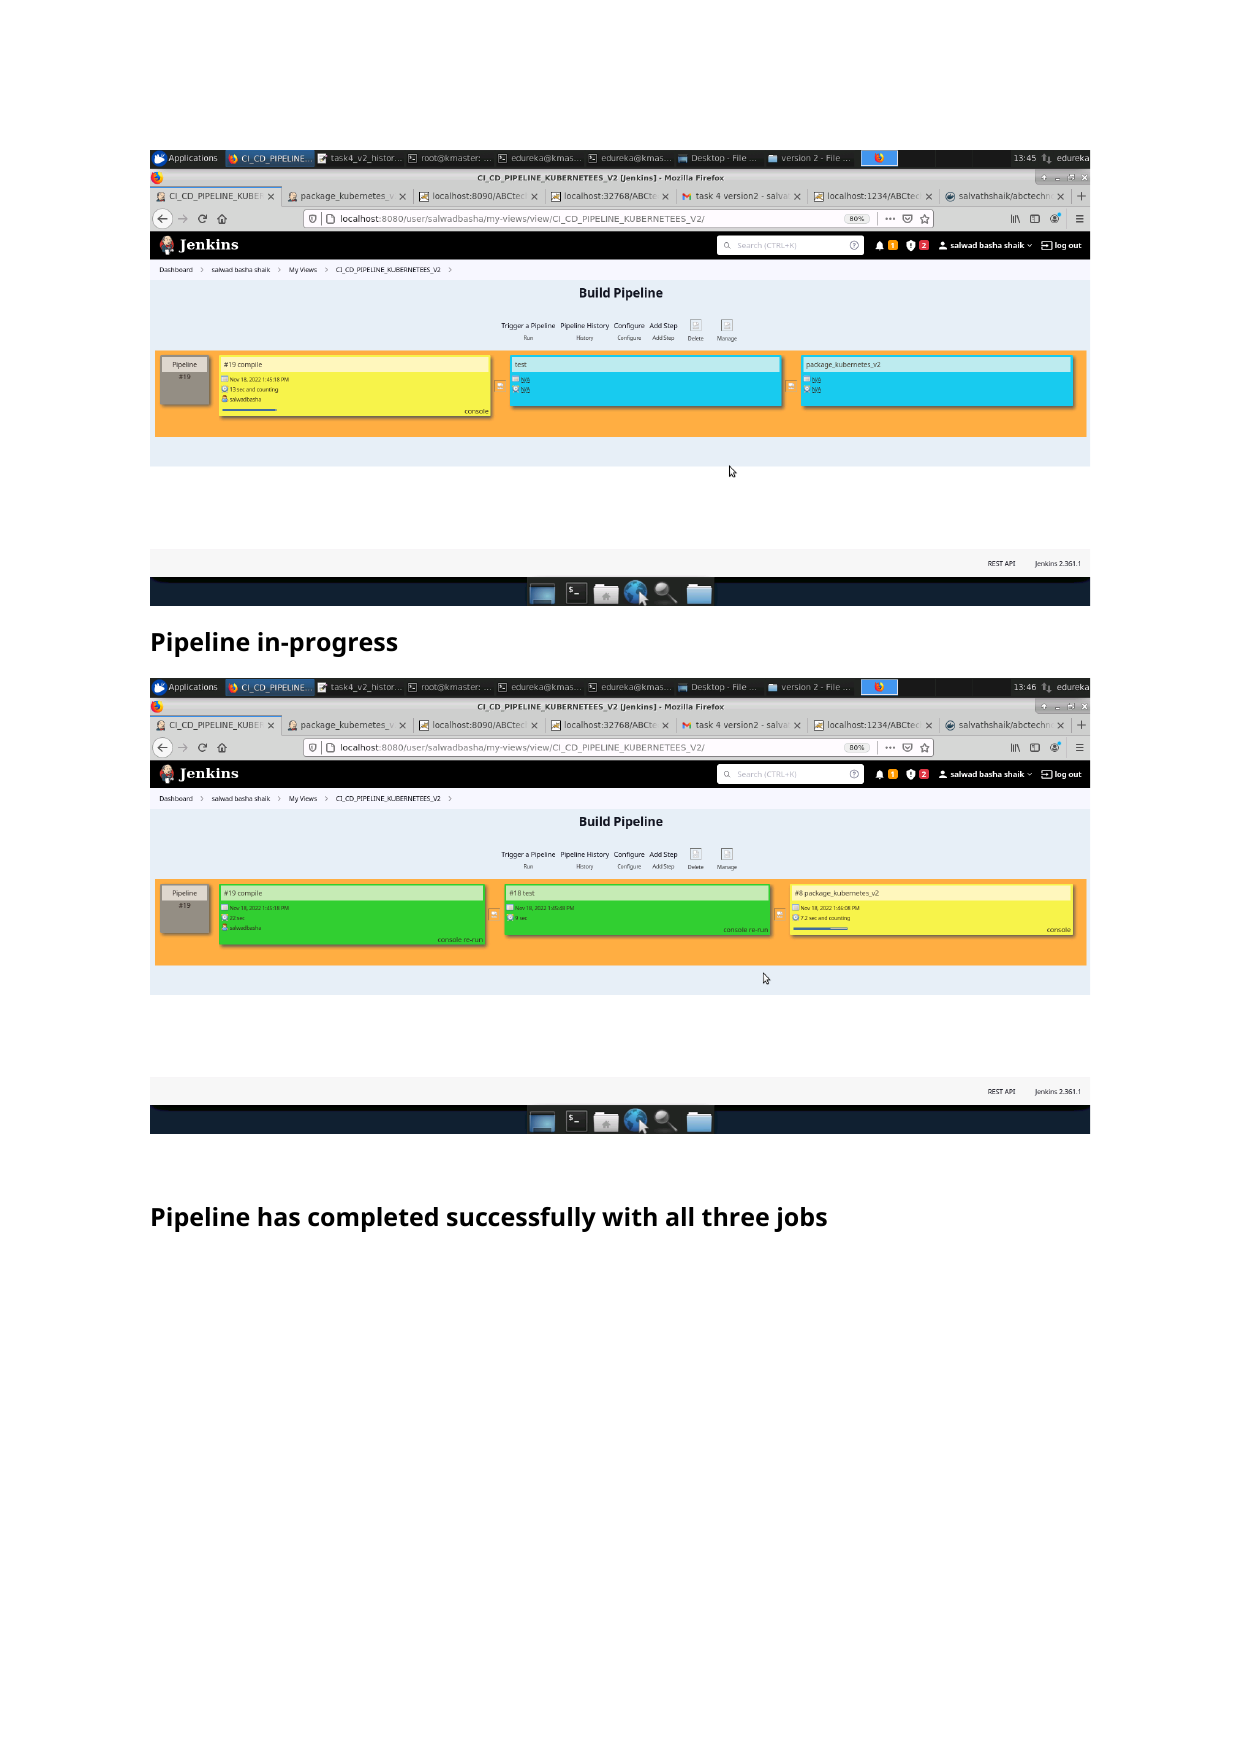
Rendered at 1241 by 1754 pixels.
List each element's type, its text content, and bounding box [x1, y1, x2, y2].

text Pipeline in-progress [150, 625, 1090, 659]
text Pipeline has completed successfully with all three jobs [150, 1200, 1090, 1234]
